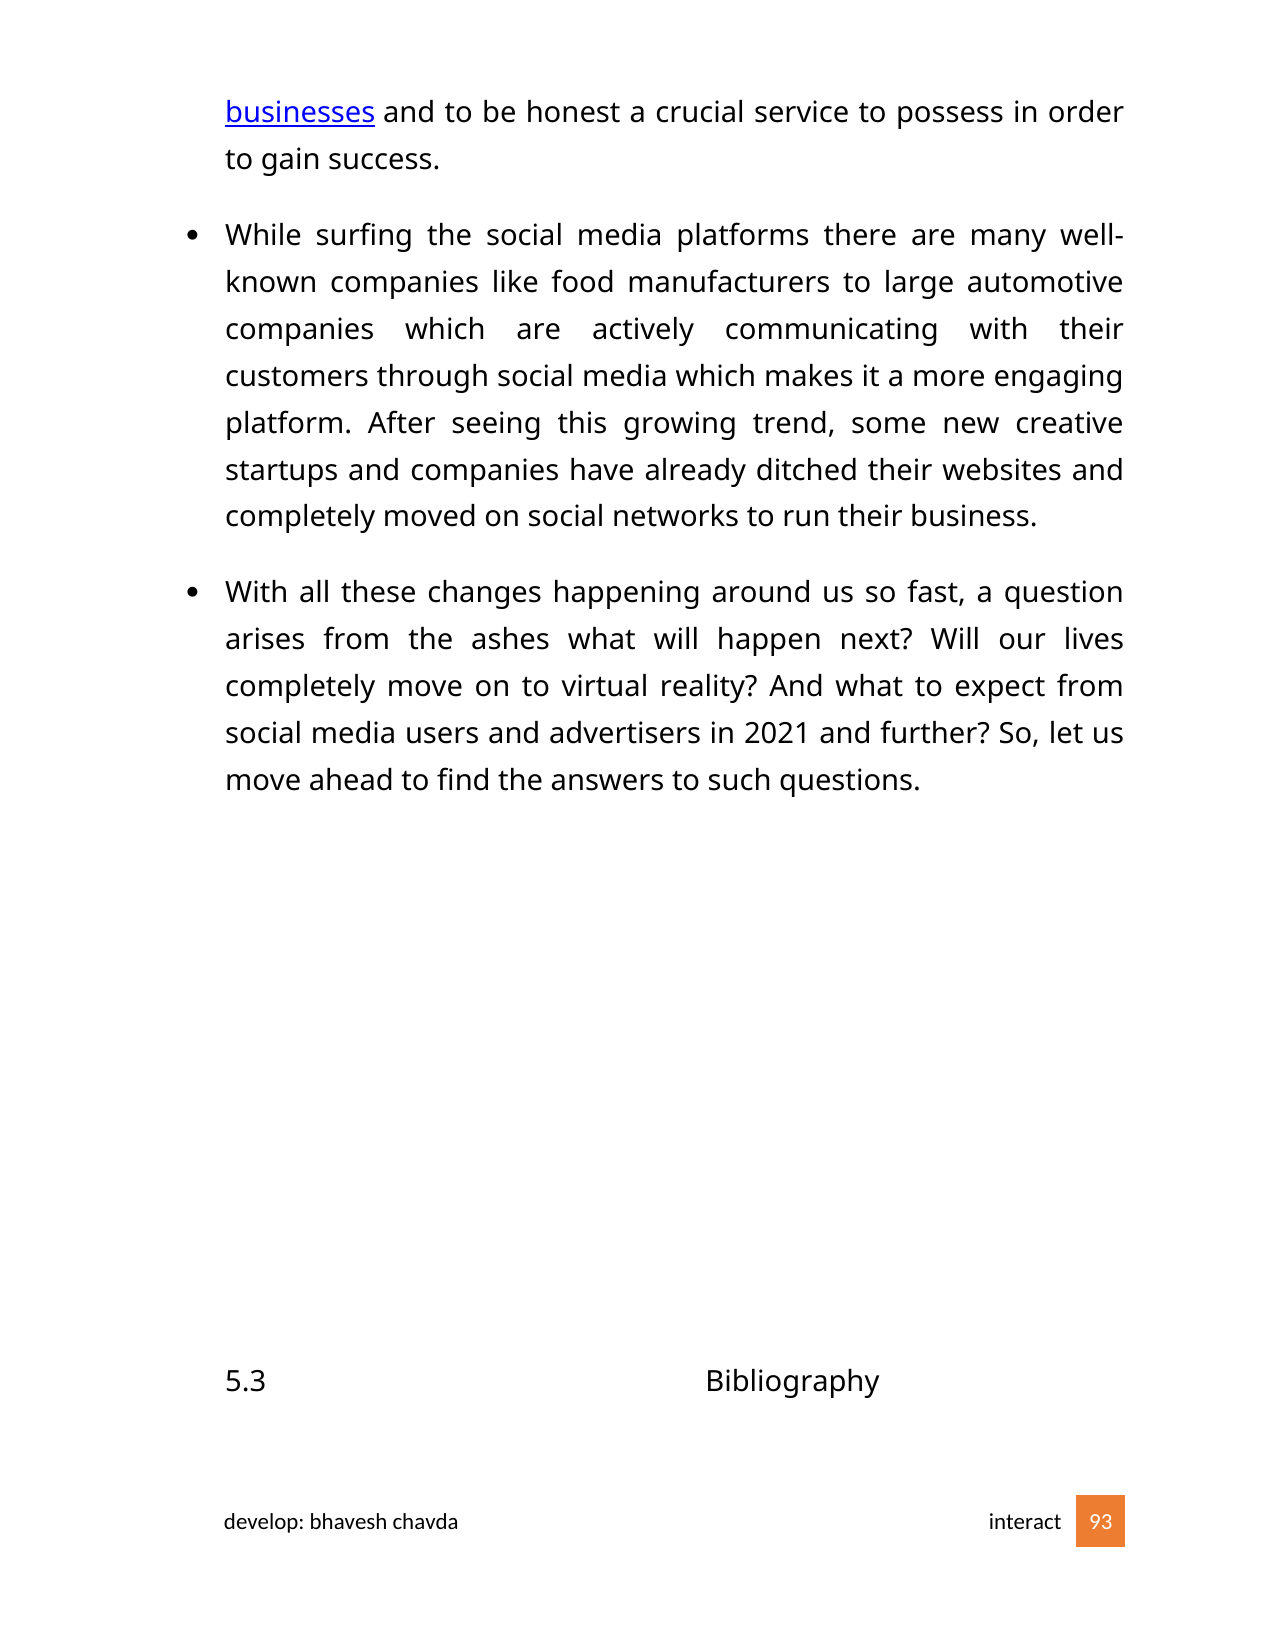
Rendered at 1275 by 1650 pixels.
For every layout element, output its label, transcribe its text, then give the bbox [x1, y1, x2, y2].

list While surfing the social media platforms there are many well-known companies like food manufacturers to large automotive companies which are actively communicating with their customers through social media which makes it a more engaging platform. After seeing this growing trend, some new creative startups and companies have already ditched their websites and completely moved on social networks to run their business. [187, 207, 1125, 535]
list With all these changes happening around us so fast, a question arises from the ashes what will happen next? Will our lives completely move on to virtual reality? And what to expect from social media users and advertisers in 2021 and further? So, let us move ahead to find the answers to such questions. [187, 564, 1125, 799]
list 5.3 Bibliography [225, 1360, 1125, 1400]
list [187, 84, 1125, 178]
